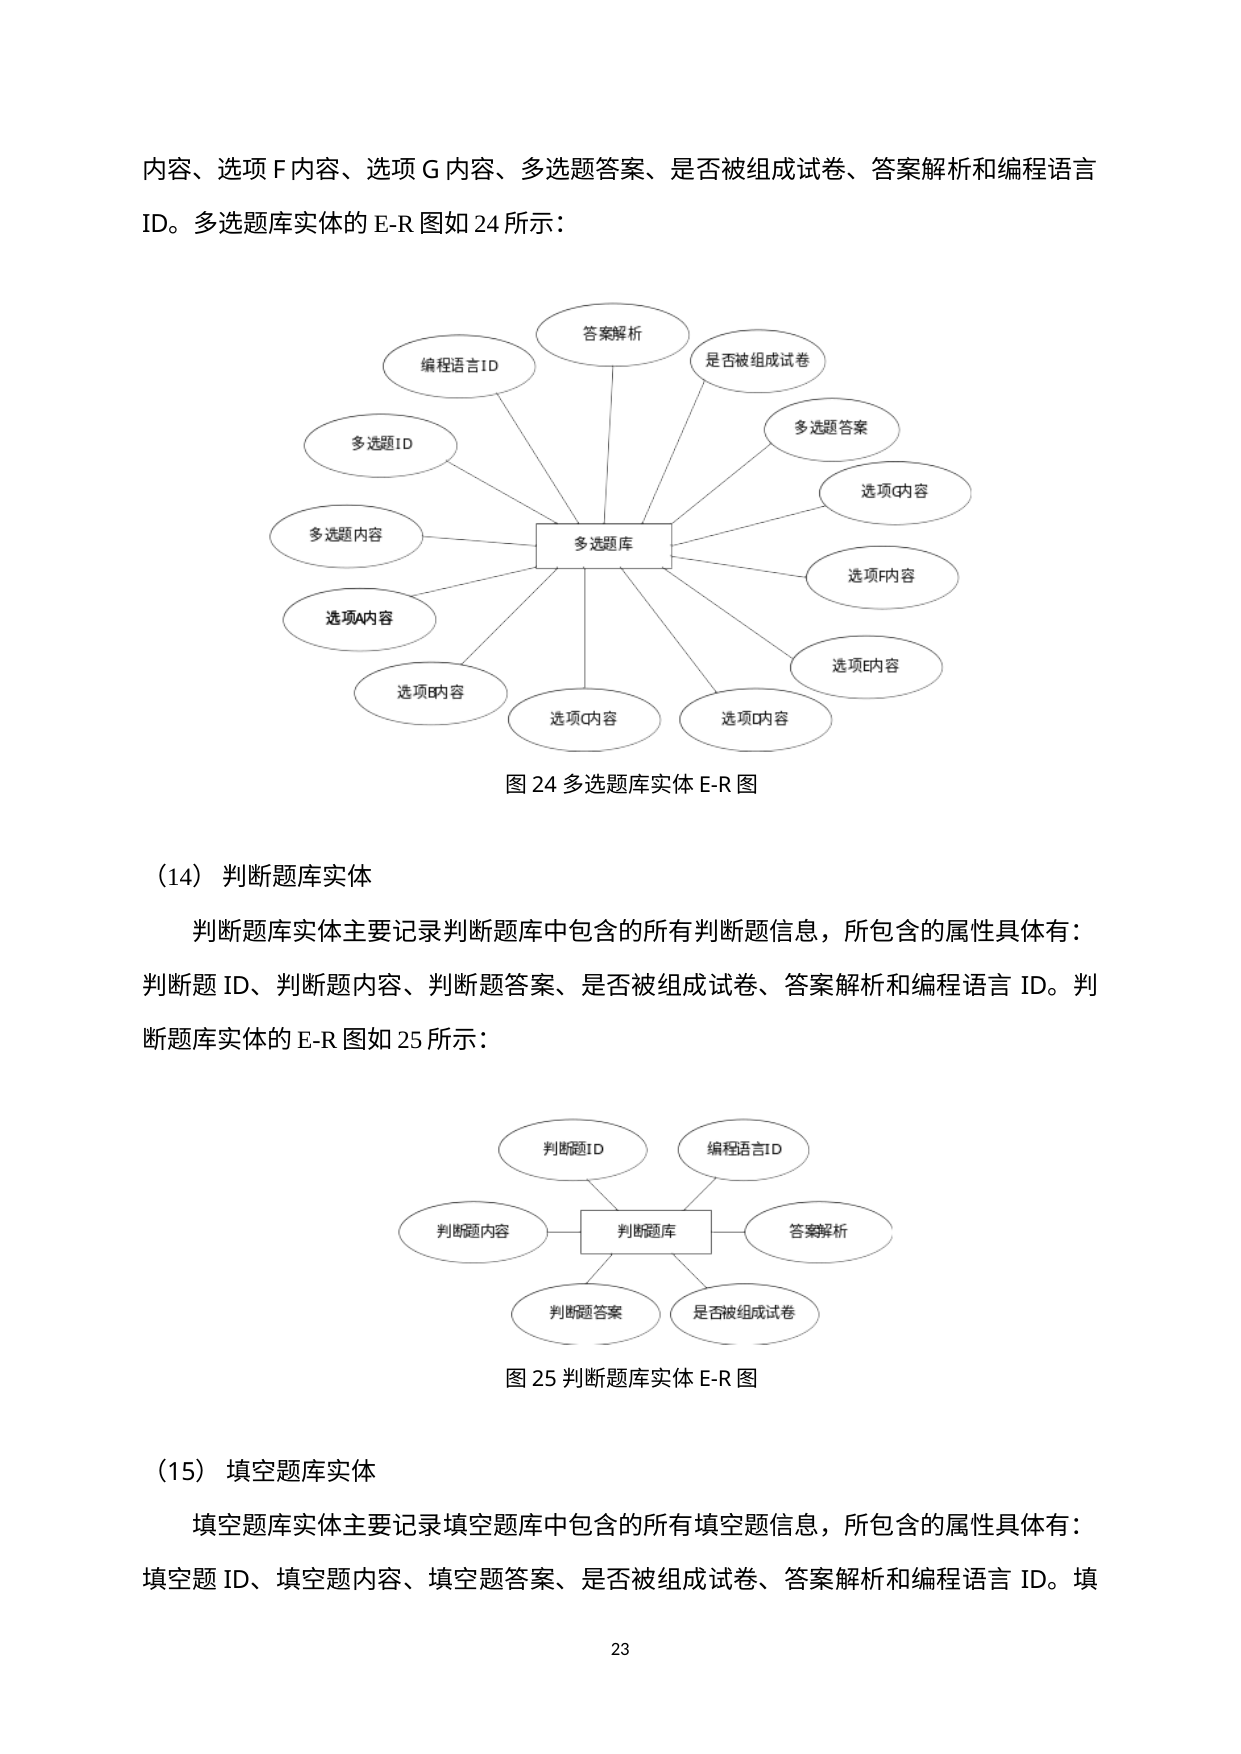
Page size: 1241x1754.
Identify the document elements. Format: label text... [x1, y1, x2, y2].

list （14） 判断题库实体 [142, 857, 1098, 893]
list 图25 判断题库实体 E-R图 [142, 1117, 1098, 1392]
list 图24 多选题库实体 E-R图 [142, 258, 1098, 842]
list 判断题库实体主要记录判断题库中包含的所有判断题信息，所包含的属性具体有：判断题ID、判断题内容、判断题答案、是否被组成试卷、答案解析和编程语言ID。判断题库实体的E-R图如25所示： [142, 911, 1098, 1056]
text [142, 1506, 1098, 1596]
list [142, 149, 1098, 240]
list （15） 填空题库实体 [142, 1451, 1098, 1487]
